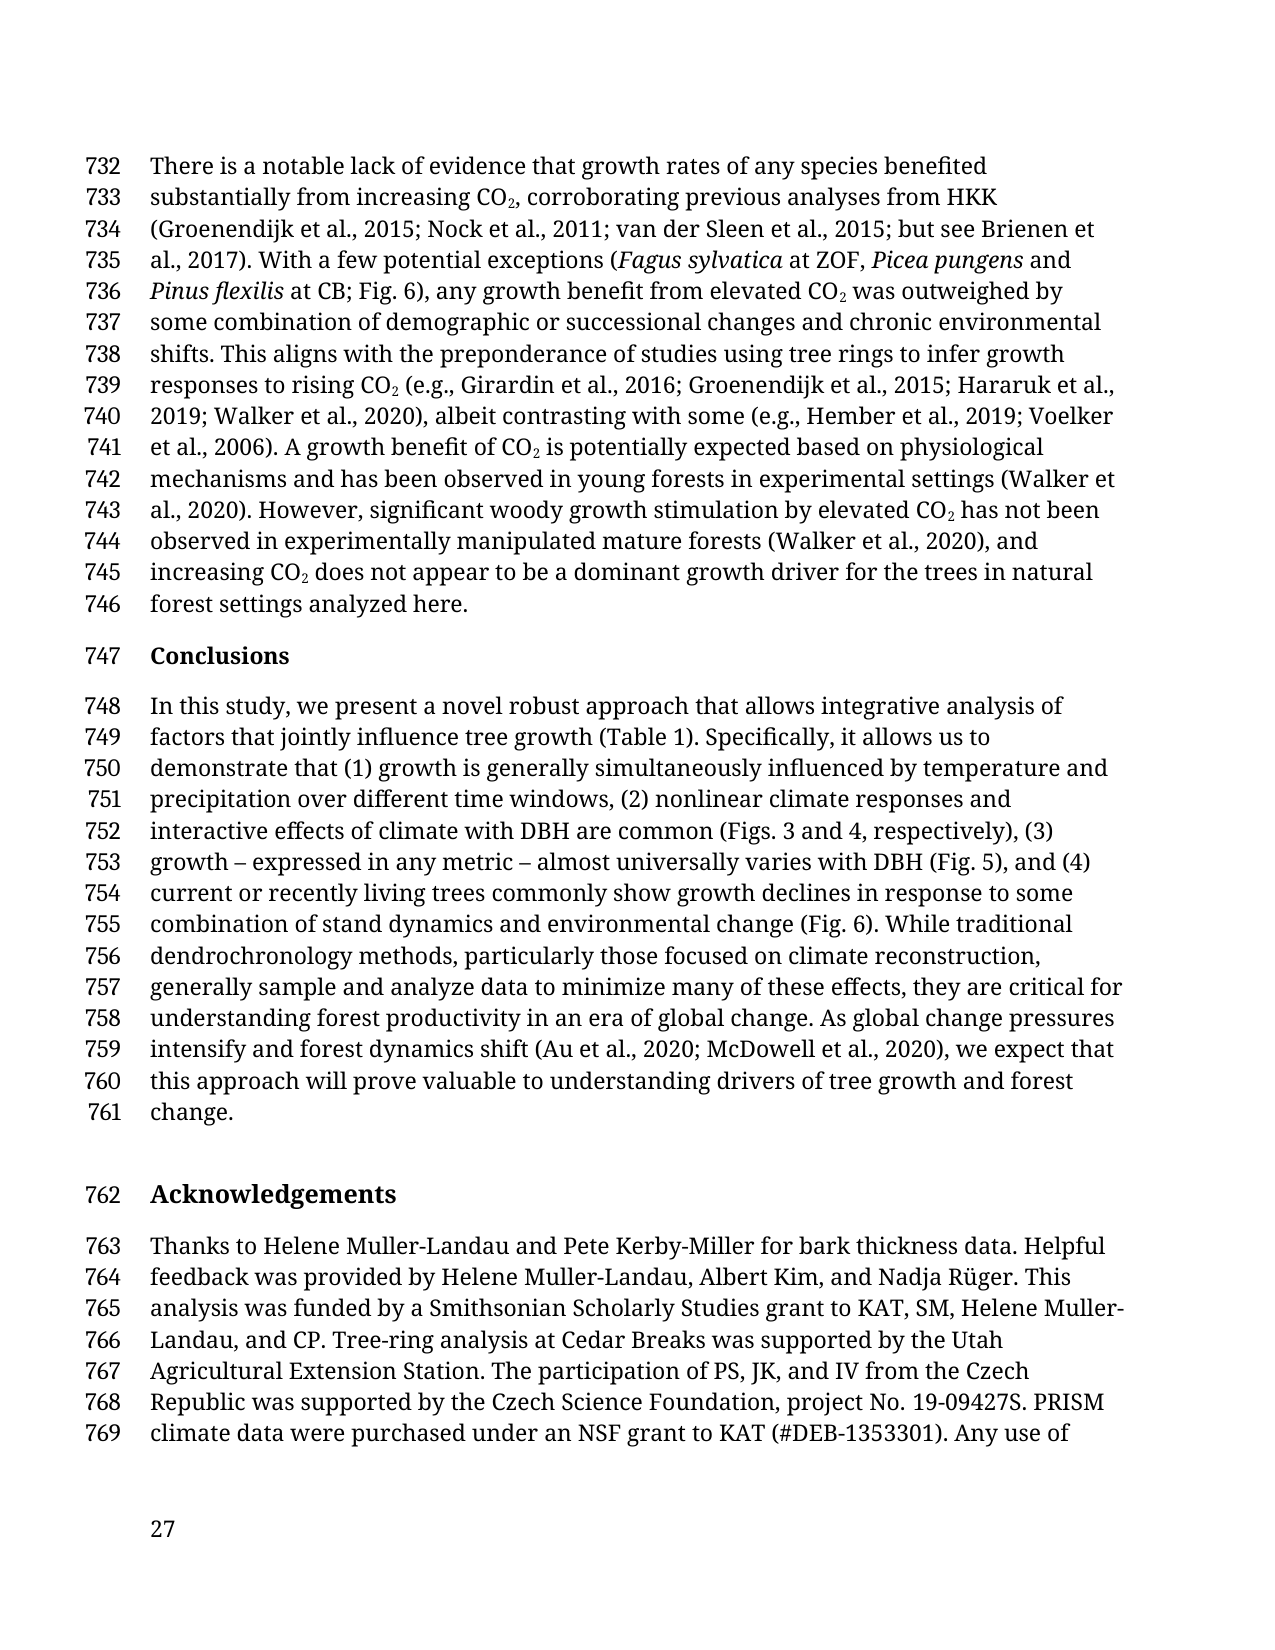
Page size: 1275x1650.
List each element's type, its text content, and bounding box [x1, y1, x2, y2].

text In this study, we present a novel robust approach that allows integrative analysis of factors that jointly influence tree growth (Table 1). Specifically, it allows us to demonstrate that (1) growth is generally simultaneously influenced by temperature and precipitation over different time windows, (2) nonlinear climate responses and interactive effects of climate with DBH are common (Figs. 3 and 4, respectively), (3) growth – expressed in any metric – almost universally varies with DBH (Fig. 5), and (4) current or recently living trees commonly show growth declines in response to some combination of stand dynamics and environmental change (Fig. 6). While traditional dendrochronology methods, particularly those focused on climate reconstruction, generally sample and analyze data to minimize many of these effects, they are critical for understanding forest productivity in an era of global change. As global change pressures intensify and forest dynamics shift (Au et al., 2020; McDowell et al., 2020), we expect that this approach will prove valuable to understanding drivers of tree growth and forest change. [150, 689, 1125, 1127]
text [150, 1230, 1125, 1449]
subtitle Conclusions [150, 639, 1125, 671]
text There is a notable lack of evidence that growth rates of any species benefited substantially from increasing CO2, corroborating previous analyses from HKK (Groenendijk et al., 2015; Nock et al., 2011; van der Sleen et al., 2015; but see Brienen et al., 2017). With a few potential exceptions (Fagus sylvatica at ZOF, Picea pungens and Pinus flexilis at CB; Fig. 6), any growth benefit from elevated CO2 was outweighed by some combination of demographic or successional changes and chronic environmental shifts. This aligns with the preponderance of studies using tree rings to infer growth responses to rising CO2 (e.g., Girardin et al., 2016; Groenendijk et al., 2015; Hararuk et al., 2019; Walker et al., 2020), albeit contrasting with some (e.g., Hember et al., 2019; Voelker et al., 2006). A growth benefit of CO2 is potentially expected based on physiological mechanisms and has been observed in young forests in experimental settings (Walker et al., 2020). However, significant woody growth stimulation by elevated CO2 has not been observed in experimentally manipulated mature forests (Walker et al., 2020), and increasing CO2 does not appear to be a dominant growth driver for the trees in natural forest settings analyzed here. [150, 150, 1125, 619]
subtitle Acknowledgements [150, 1177, 1125, 1211]
